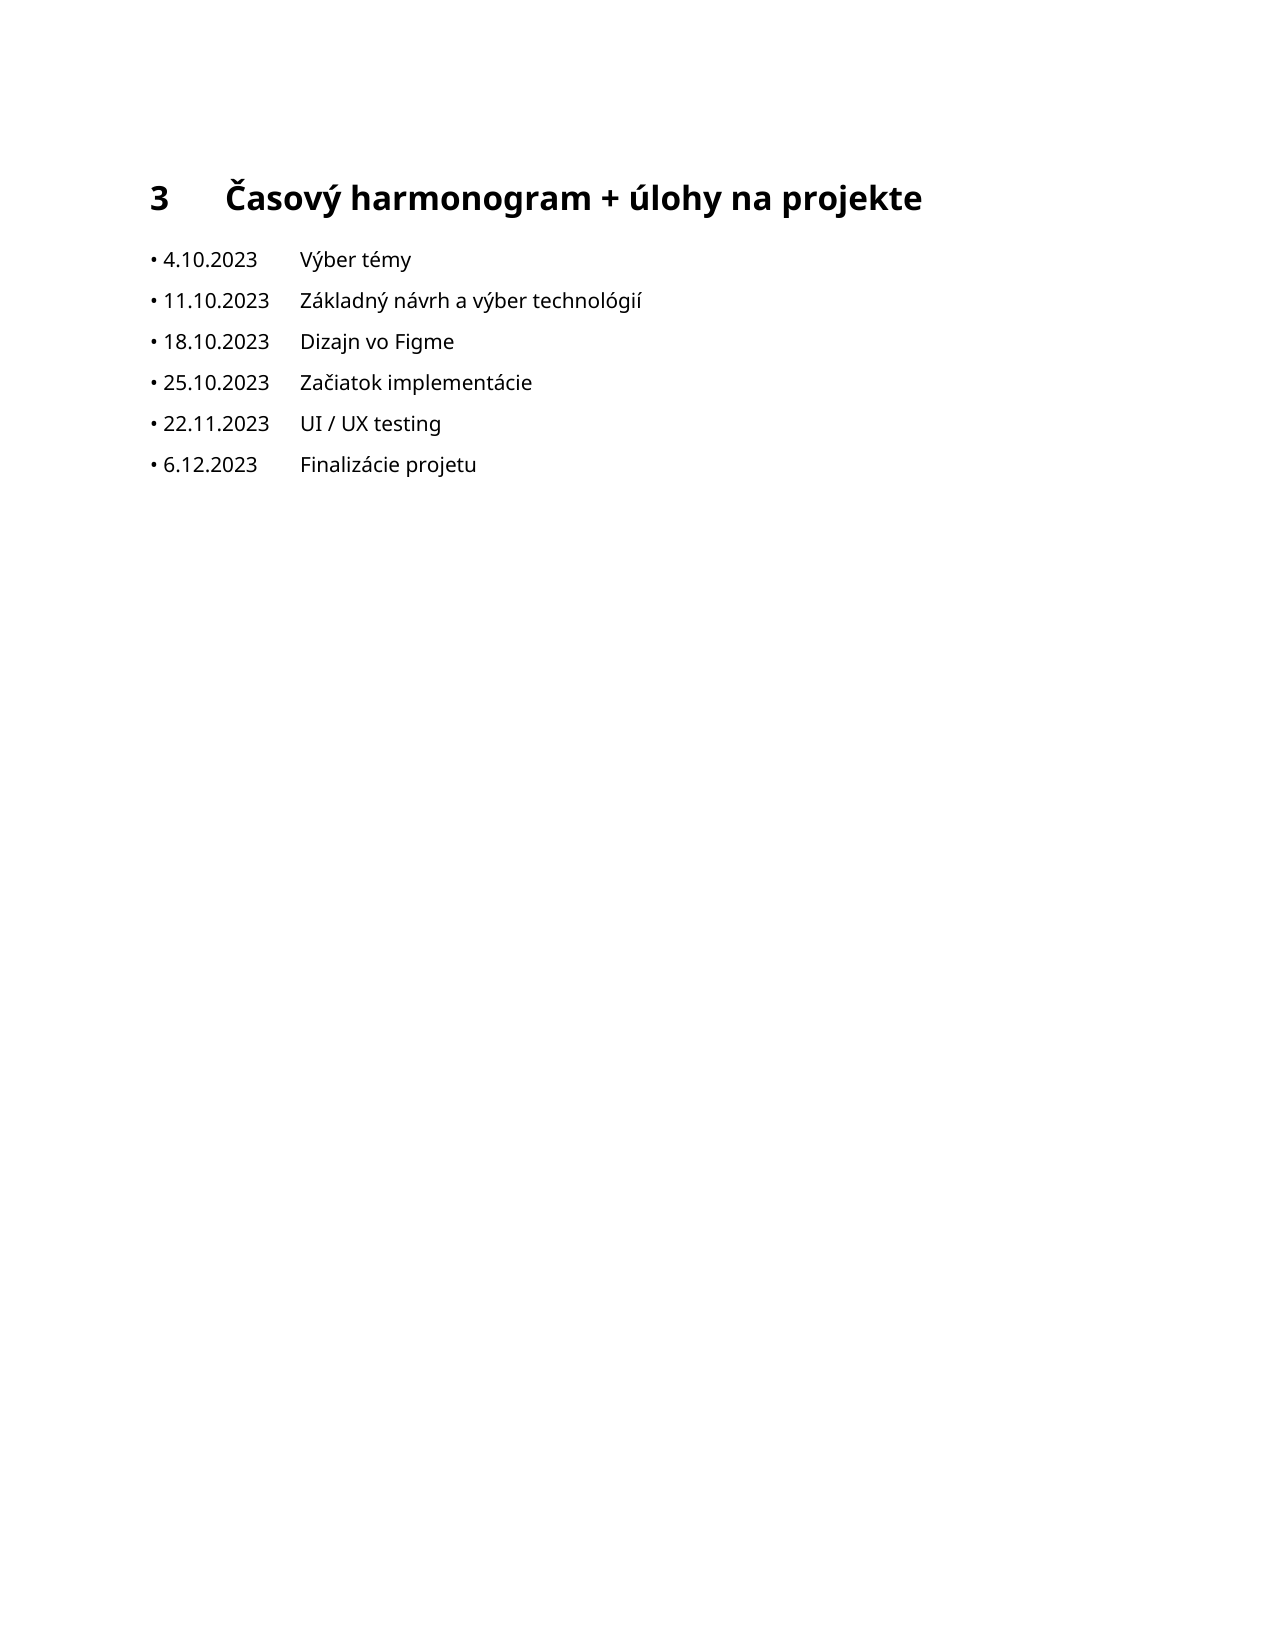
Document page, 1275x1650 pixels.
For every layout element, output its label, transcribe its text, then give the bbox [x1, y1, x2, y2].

text • 11.10.2023 Základný návrh a výber technológií [150, 286, 1125, 315]
text • 25.10.2023 Začiatok implementácie [150, 368, 1125, 397]
text • 22.11.2023 UI / UX testing [150, 409, 1125, 438]
text • 6.12.2023 Finalizácie projetu [150, 450, 1125, 478]
subtitle Časový harmonogram + úlohy na projekte [150, 175, 1125, 220]
text • 18.10.2023 Dizajn vo Figme [150, 327, 1125, 356]
text • 4.10.2023 Výber témy [150, 245, 1125, 274]
